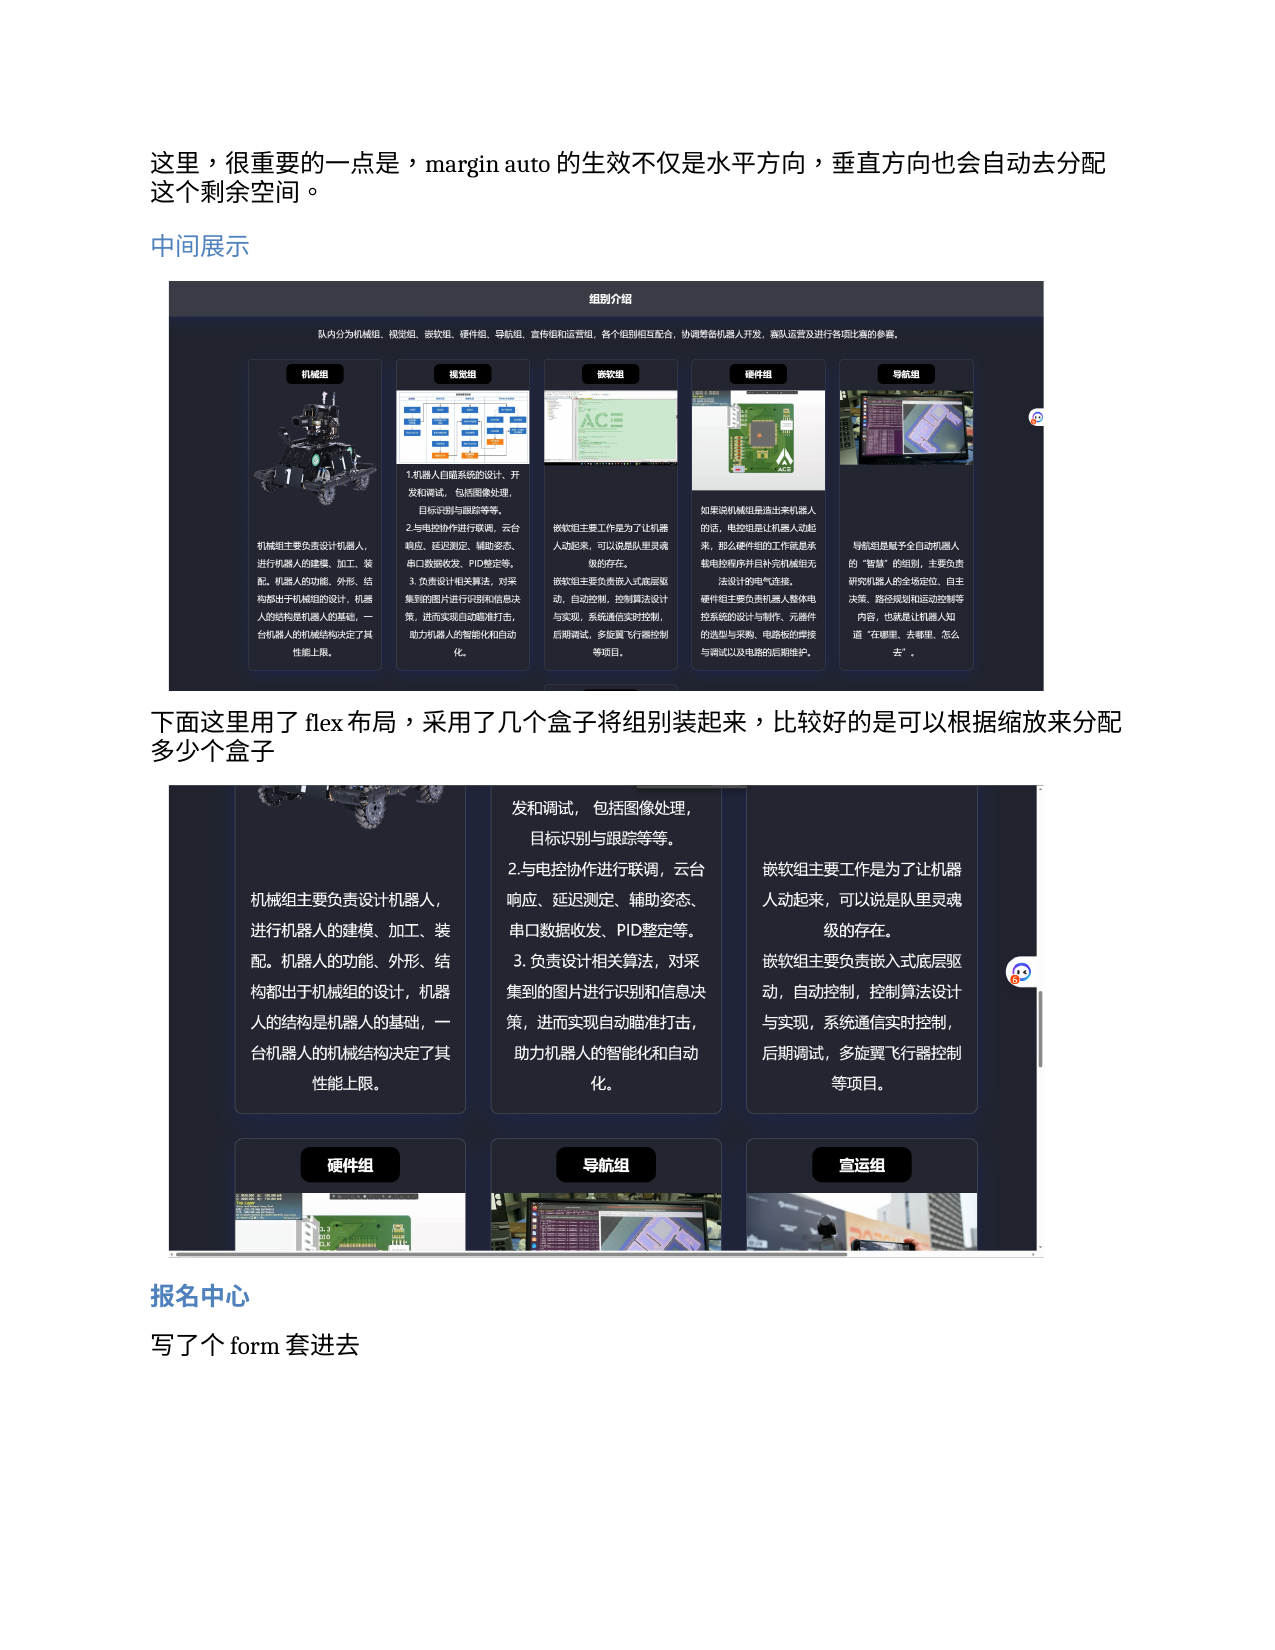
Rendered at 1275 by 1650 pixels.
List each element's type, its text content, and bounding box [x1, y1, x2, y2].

text 下面这里用了flex布局，采用了几个盒子将组别装起来，比较好的是可以根据缩放来分配多少个盒子 [150, 709, 1125, 766]
text 这里，很重要的一点是，margin auto 的生效不仅是水平方向，垂直方向也会自动去分配这个剩余空间。 [150, 150, 1125, 207]
subtitle 报名中心 [150, 1279, 1125, 1313]
picture [168, 785, 1044, 1258]
text 写了个form套进去 [150, 1332, 1125, 1360]
subtitle 中间展示 [150, 228, 1125, 262]
picture [168, 281, 1044, 691]
